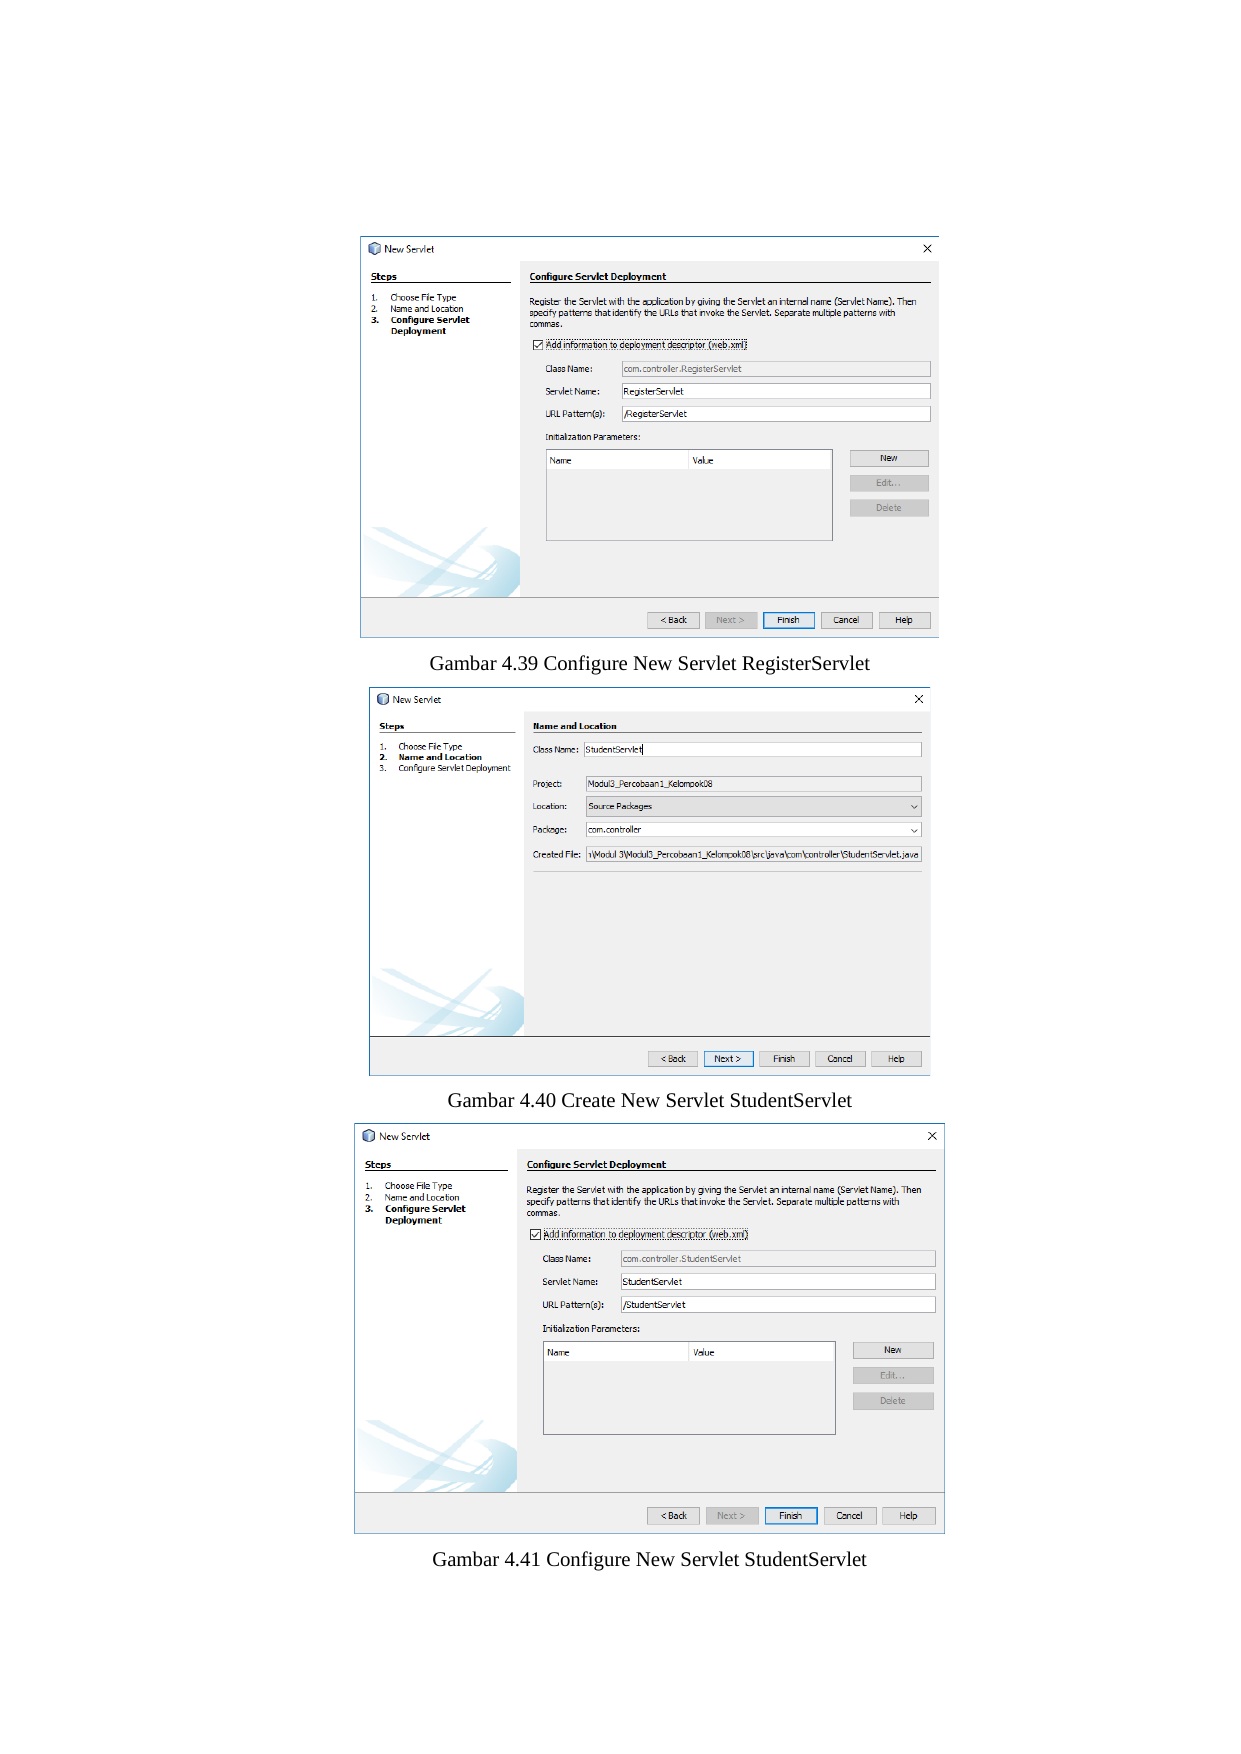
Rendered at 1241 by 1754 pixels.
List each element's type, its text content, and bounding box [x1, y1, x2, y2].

picture [369, 687, 931, 1076]
picture [354, 1123, 945, 1534]
picture [360, 236, 939, 638]
